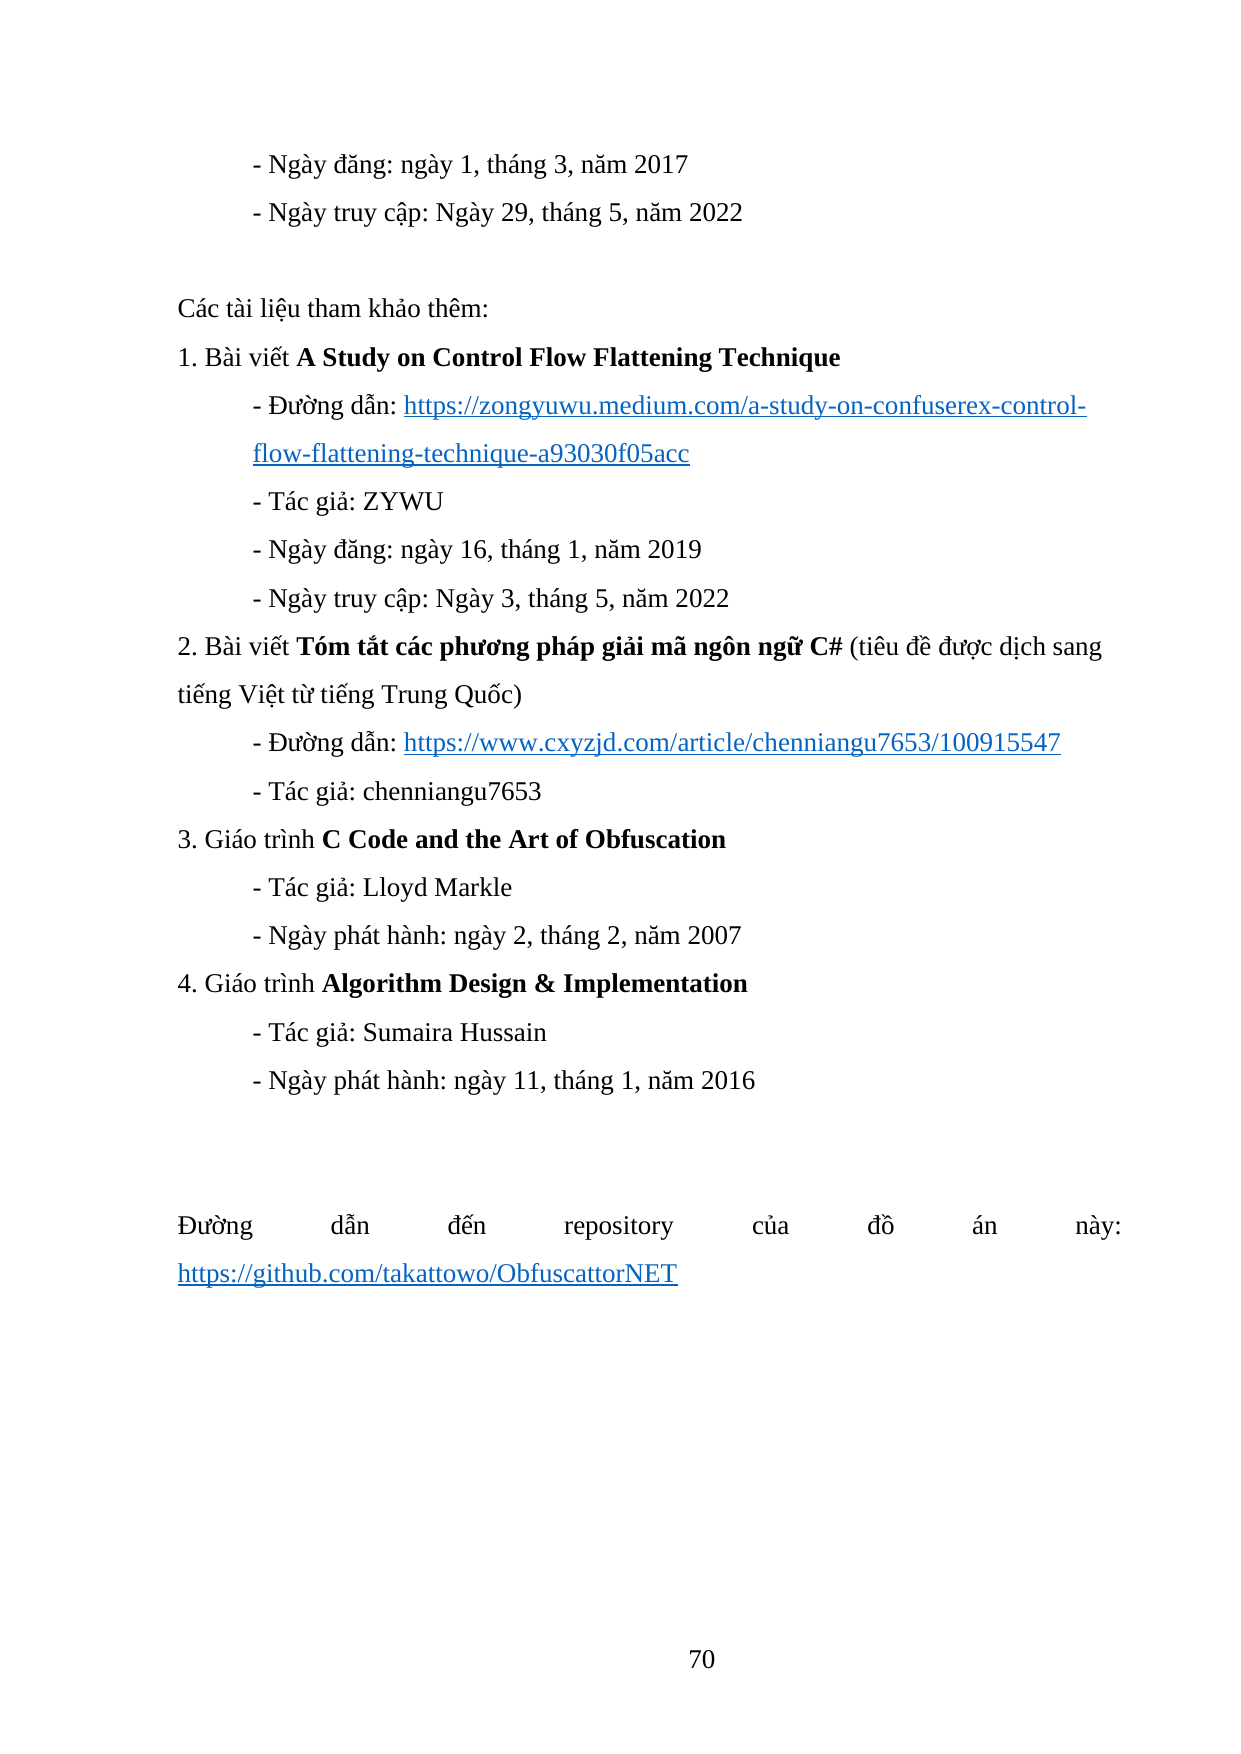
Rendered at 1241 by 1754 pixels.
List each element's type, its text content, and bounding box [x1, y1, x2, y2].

text 4. Giáo trình Algorithm Design & Implementation [177, 968, 1122, 999]
text - Ngày truy cập: Ngày 29, tháng 5, năm 2022 [177, 196, 1122, 227]
text - Ngày phát hành: ngày 2, tháng 2, năm 2007 [177, 919, 1122, 951]
text 2. Bài viết Tóm tắt các phương pháp giải mã ngôn ngữ C# (tiêu đề được dịch sang tiếng Việt từ tiếng Trung Quốc) [177, 630, 1122, 709]
text - Tác giả: Lloyd Markle [177, 871, 1122, 902]
text - Ngày phát hành: ngày 11, tháng 1, năm 2016 [177, 1064, 1122, 1095]
text Các tài liệu tham khảo thêm: [177, 292, 1122, 323]
text - Ngày đăng: ngày 1, tháng 3, năm 2017 [177, 148, 1122, 179]
text - Tác giả: Sumaira Hussain [177, 1016, 1122, 1047]
text - Ngày truy cập: Ngày 3, tháng 5, năm 2022 [177, 582, 1122, 613]
text - Ngày đăng: ngày 16, tháng 1, năm 2019 [177, 533, 1122, 565]
text 1. Bài viết A Study on Control Flow Flattening Technique [177, 341, 1122, 372]
text - Tác giả: chenniangu7653 [252, 775, 1122, 806]
text - Đường dẫn: https://zongyuwu.medium.com/a-study-on-confuserex-control-flow-flattening-technique-a93030f05acc [252, 389, 1122, 468]
text - Tác giả: ZYWU [252, 485, 1122, 516]
text Đường dẫn đến repository của đồ án này: https://github.com/takattowo/ObfuscattorNET [177, 1209, 1122, 1288]
text 3. Giáo trình C Code and the Art of Obfuscation [177, 823, 1122, 854]
text - Đường dẫn: https://www.cxyzjd.com/article/chenniangu7653/100915547 [252, 726, 1122, 758]
